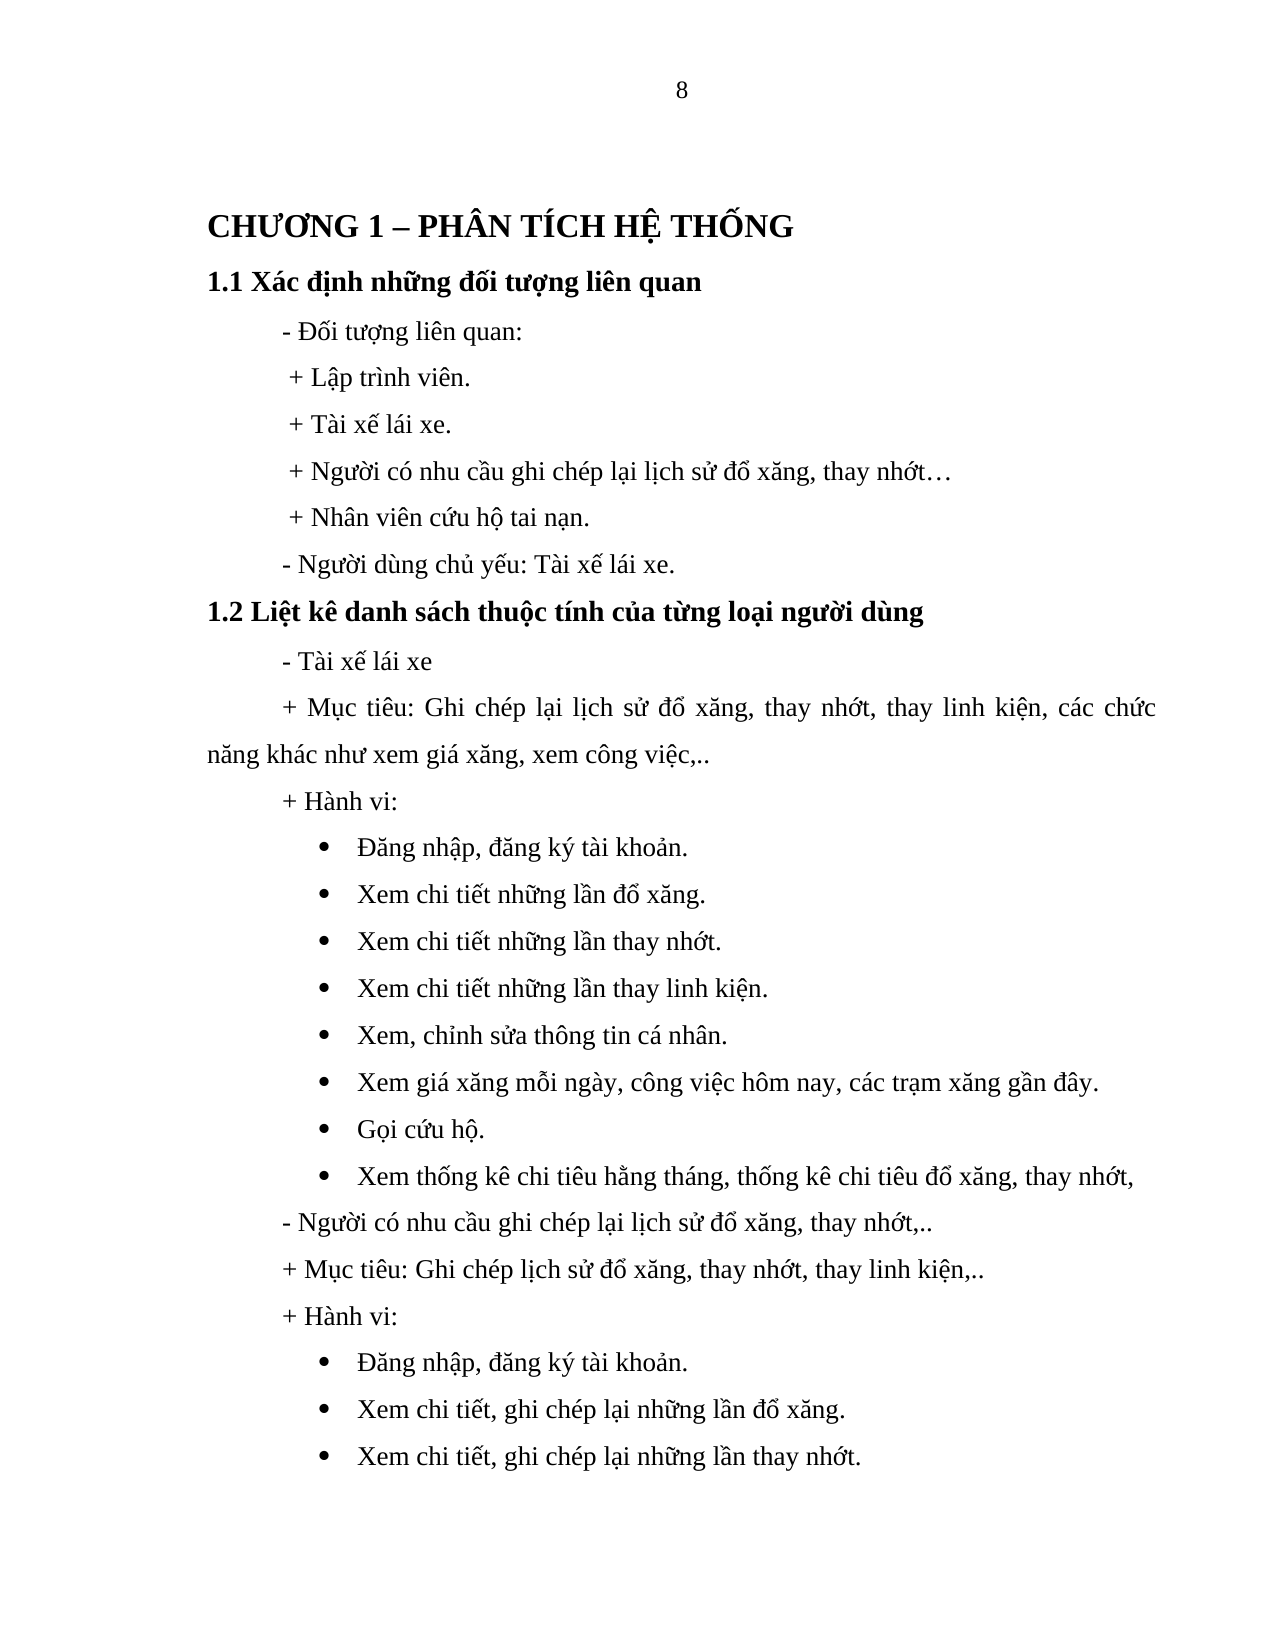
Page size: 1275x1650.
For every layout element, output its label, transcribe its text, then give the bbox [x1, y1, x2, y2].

text - Người có nhu cầu ghi chép lại lịch sử đổ xăng, thay nhớt,.. [207, 1207, 1157, 1238]
text + Tài xế lái xe. [207, 408, 1157, 439]
list Xem chi tiết, ghi chép lại những lần thay nhớt. [319, 1440, 1157, 1472]
text - Đối tượng liên quan: [207, 314, 1157, 346]
text + Lập trình viên. [207, 361, 1157, 392]
list Xem chi tiết, ghi chép lại những lần đổ xăng. [319, 1393, 1157, 1425]
list Xem, chỉnh sửa thông tin cá nhân. [319, 1019, 1157, 1050]
text - Người dùng chủ yếu: Tài xế lái xe. [207, 548, 1157, 579]
list Gọi cứu hộ. [319, 1113, 1157, 1144]
list Đăng nhập, đăng ký tài khoản. [319, 1347, 1157, 1378]
text + Mục tiêu: Ghi chép lại lịch sử đổ xăng, thay nhớt, thay linh kiện, các chức năng khác như xem giá xăng, xem công việc,.. [207, 692, 1157, 769]
list Đăng nhập, đăng ký tài khoản. [319, 832, 1157, 863]
text + Hành vi: [207, 785, 1157, 816]
list Xem chi tiết những lần thay linh kiện. [319, 972, 1157, 1003]
text + Nhân viên cứu hộ tai nạn. [207, 501, 1157, 532]
text - Tài xế lái xe [207, 645, 1157, 676]
text CHƯƠNG 1 – PHÂN TÍCH HỆ THỐNG [207, 207, 1157, 245]
text 1.2 Liệt kê danh sách thuộc tính của từng loại người dùng [207, 594, 1157, 628]
list Xem chi tiết những lần thay nhớt. [319, 925, 1157, 957]
text + Hành vi: [207, 1300, 1157, 1331]
list Xem chi tiết những lần đổ xăng. [319, 878, 1157, 910]
text + Người có nhu cầu ghi chép lại lịch sử đổ xăng, thay nhớt… [207, 454, 1157, 486]
list Xem giá xăng mỗi ngày, công việc hôm nay, các trạm xăng gần đây. [319, 1066, 1157, 1097]
text + Mục tiêu: Ghi chép lịch sử đổ xăng, thay nhớt, thay linh kiện,.. [207, 1253, 1157, 1284]
text 1.1 Xác định những đối tượng liên quan [207, 264, 1157, 298]
list Xem thống kê chi tiêu hằng tháng, thống kê chi tiêu đổ xăng, thay nhớt, [319, 1160, 1157, 1191]
